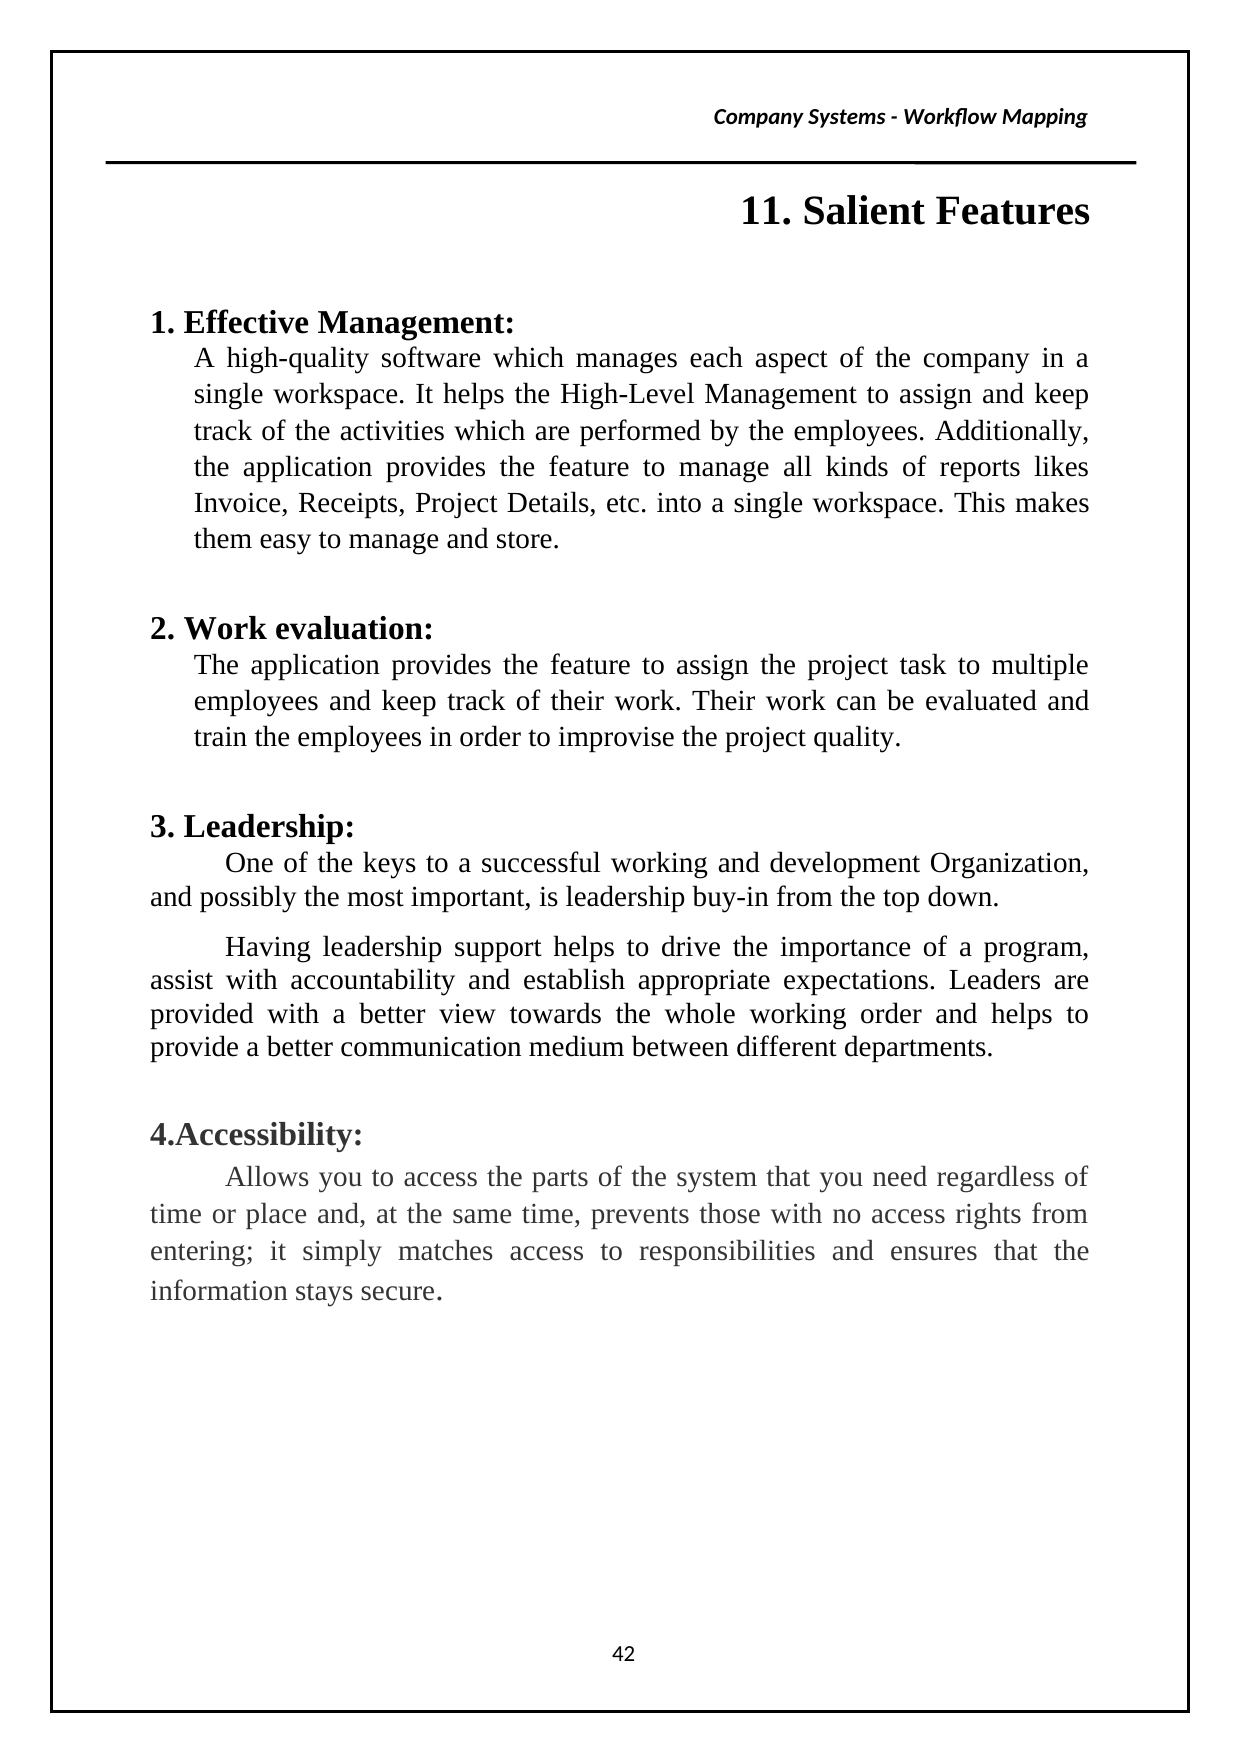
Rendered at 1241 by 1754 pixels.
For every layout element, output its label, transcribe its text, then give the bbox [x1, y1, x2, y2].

text 4.Accessibility: Allows you to access the parts of the system that you need regardless of time or place and, at the same time, prevents those with no access rights from entering; it simply matches access to responsibilities and ensures that the information stays secure. [150, 1114, 1090, 1308]
text 11. Salient Features [150, 186, 1090, 234]
text 3. Leadership: [150, 807, 1090, 845]
text Having leadership support helps to drive the importance of a program, assist with accountability and establish appropriate expectations. Leaders are provided with a better view towards the whole working order and helps to provide a better communication medium between different departments. [150, 929, 1090, 1063]
text The application provides the feature to assign the project task to multiple employees and keep track of their work. Their work can be evaluated and train the employees in order to improvise the project quality. [194, 647, 1090, 753]
text A high-quality software which manages each aspect of the company in a single workspace. It helps the High-Level Management to assign and keep track of the activities which are performed by the employees. Additionally, the application provides the feature to manage all kinds of reports likes Invoice, Receipts, Project Details, etc. into a single workspace. This makes them easy to manage and store. [194, 340, 1090, 555]
text 2. Work evaluation: [150, 609, 1090, 647]
text 1. Effective Management: [150, 302, 1090, 340]
text One of the keys to a successful working and development Organization, and possibly the most important, is leadership buy-in from the top down. [150, 845, 1090, 912]
